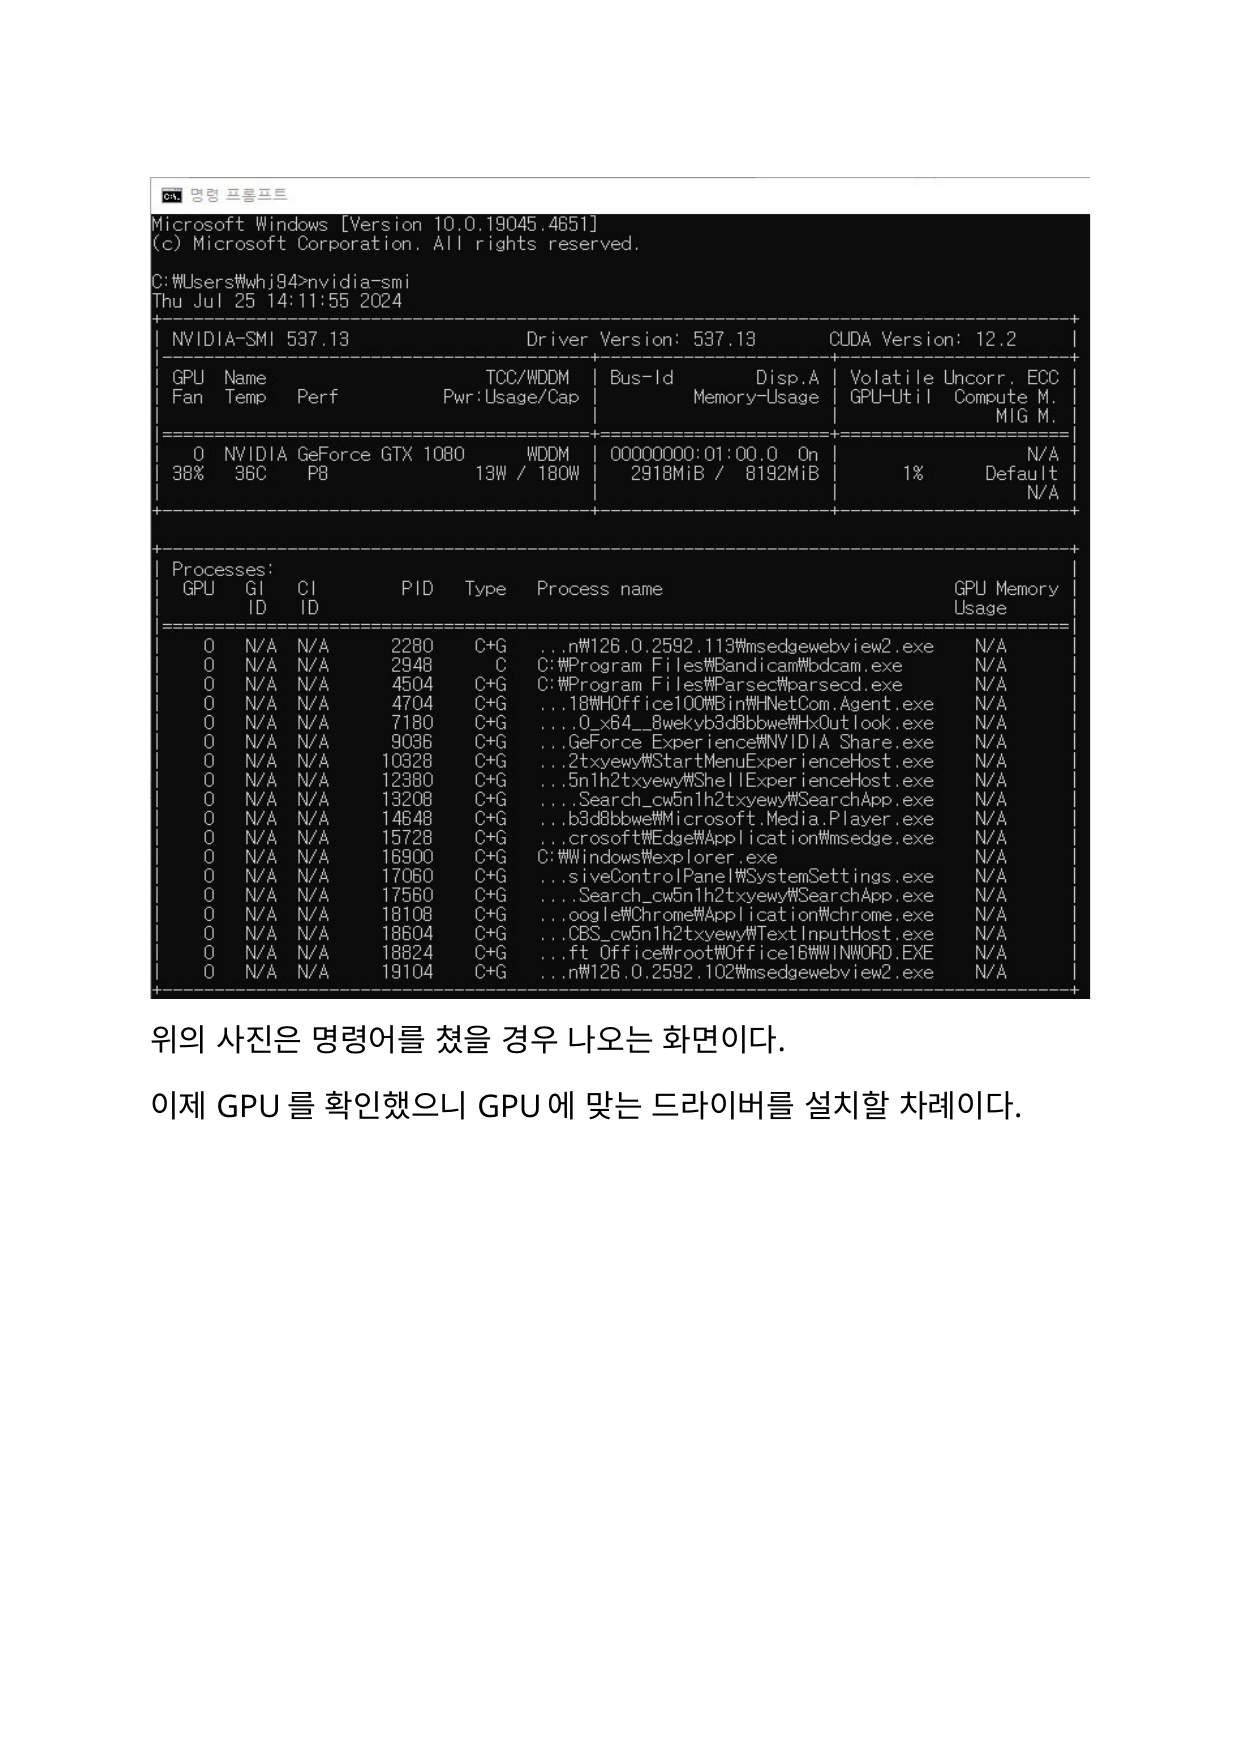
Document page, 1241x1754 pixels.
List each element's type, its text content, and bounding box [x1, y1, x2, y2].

text 위의 사진은 명령어를 쳤을 경우 나오는 화면이다. [150, 1015, 1090, 1061]
picture [150, 177, 1091, 999]
text 이제 GPU를 확인했으니 GPU에 맞는 드라이버를 설치할 차례이다. [150, 1081, 1090, 1126]
